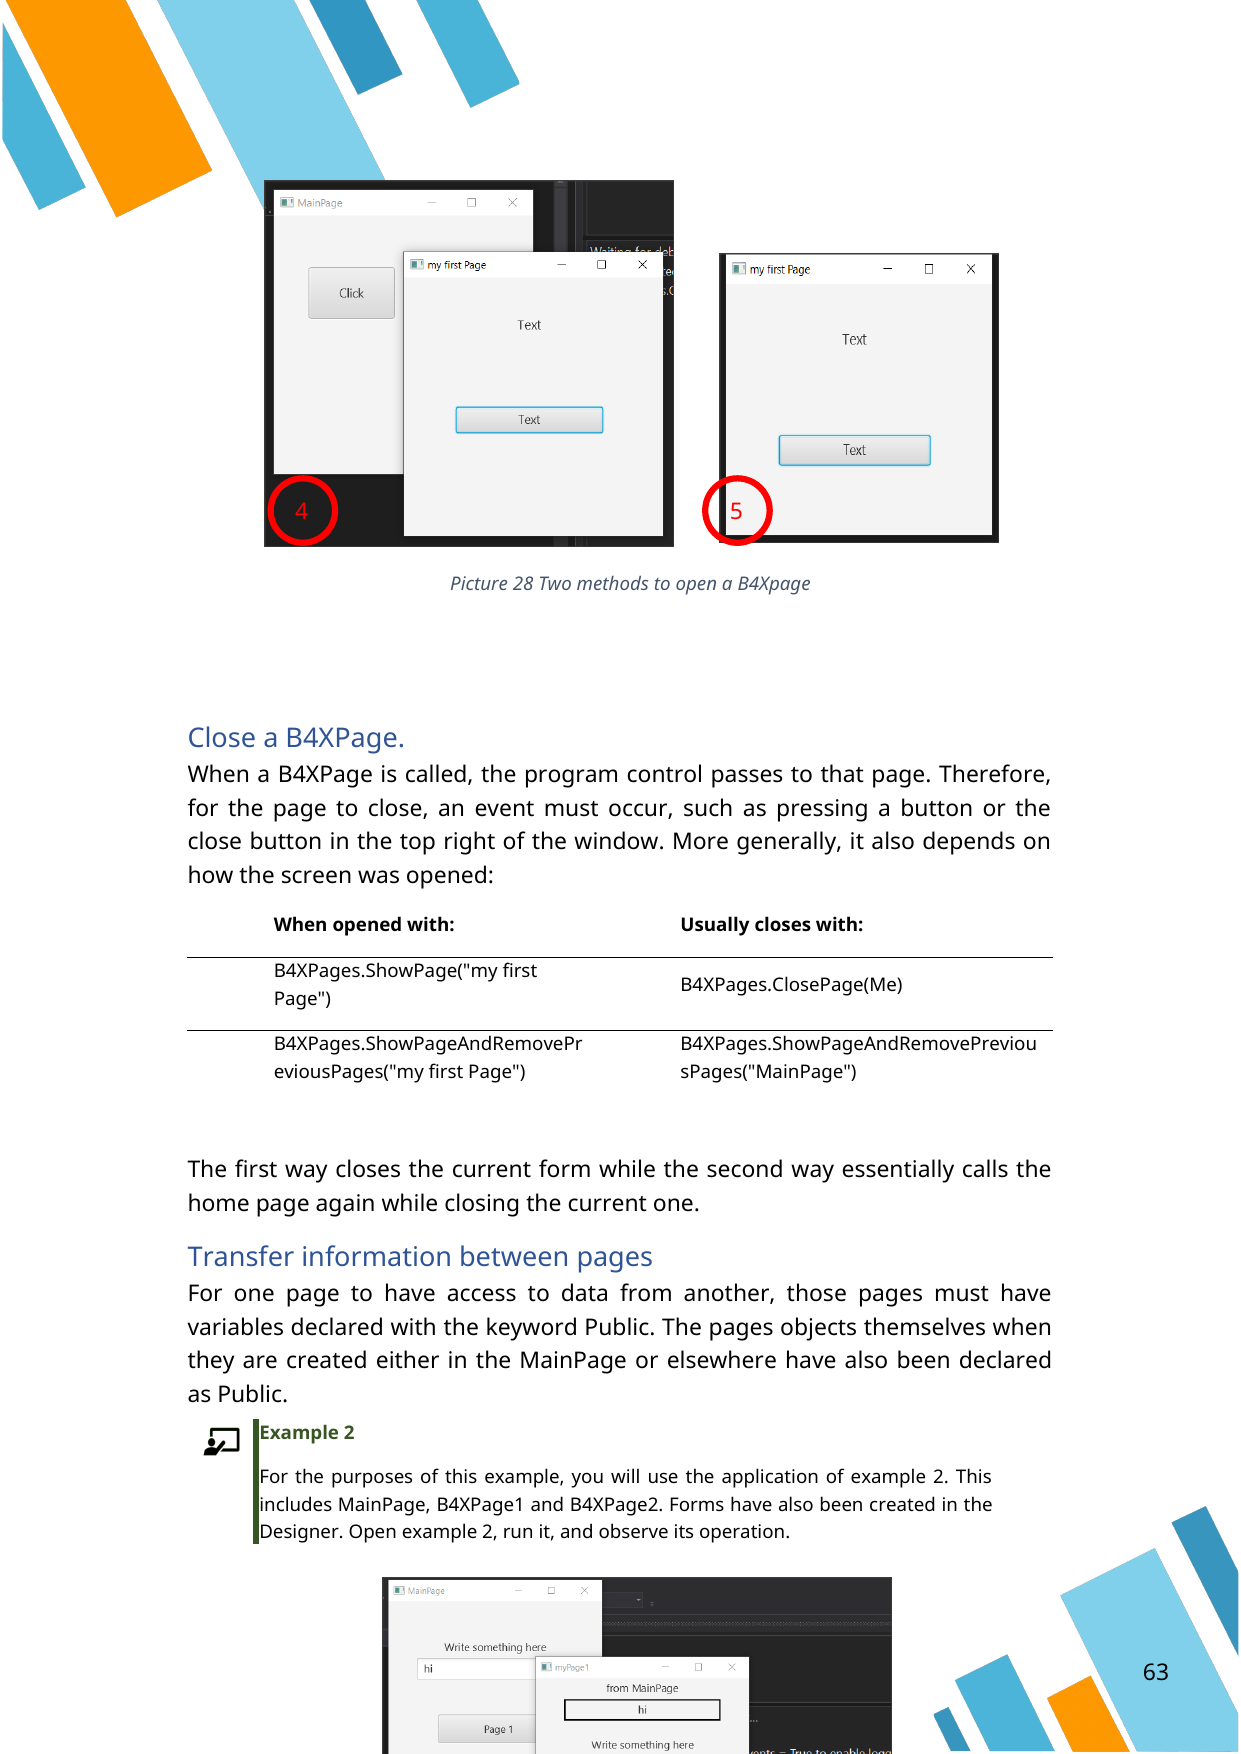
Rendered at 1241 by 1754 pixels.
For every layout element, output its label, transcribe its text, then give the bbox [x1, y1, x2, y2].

subtitle Close a B4XPage. [187, 718, 1053, 755]
subtitle Transfer information between pages [187, 1237, 1053, 1274]
picture [382, 1577, 892, 1754]
table_header Usually closes with: [594, 910, 1053, 957]
text The first way closes the current form while the second way essentially calls the home page again while closing the current one. [187, 1153, 1053, 1218]
picture [719, 253, 999, 543]
picture [933, 1506, 1239, 1752]
picture [719, 482, 766, 539]
table_cell B4XPages.ShowPage("my first Page") [187, 958, 594, 1029]
table_header When opened with: [187, 910, 594, 957]
text When a B4XPage is called, the program control passes to that page. Therefore, for the page to close, an event must occur, such as pressing a button or the close button in the top right of the window. More generally, it also depends on how the screen was opened: [187, 758, 1053, 890]
table_cell B4XPages.ClosePage(Me) [594, 958, 1053, 1029]
picture [2, 0, 674, 547]
text For one page to have access to data from another, those pages must have variables declared with the keyword Public. The pages objects themselves when they are created either in the MainPage or elsewhere have also been declared as Public. [187, 1277, 1053, 1409]
table_cell B4XPages.ShowPageAndRemovePreviousPages("my first Page") [187, 1031, 594, 1102]
table_cell B4XPages.ShowPageAndRemovePreviousPages("MainPage") [594, 1031, 1053, 1102]
picture [202, 1419, 241, 1464]
